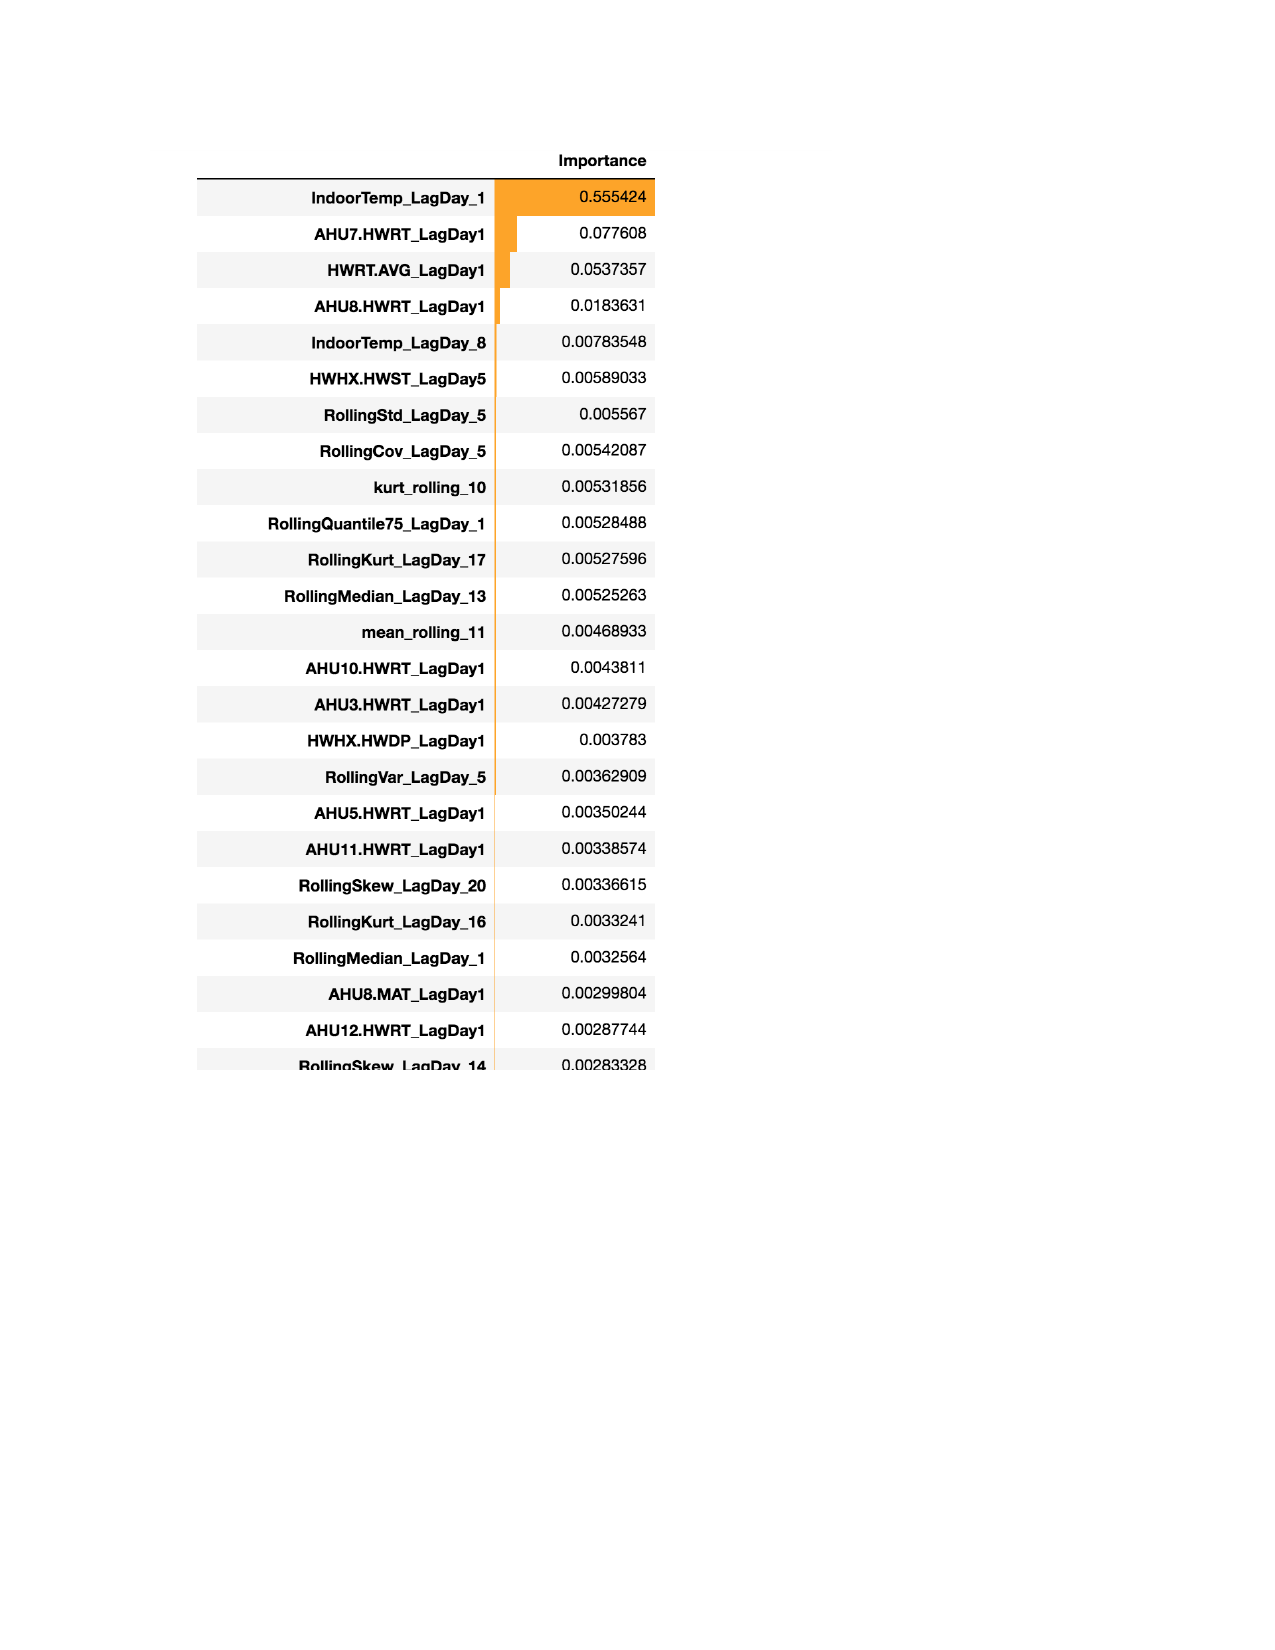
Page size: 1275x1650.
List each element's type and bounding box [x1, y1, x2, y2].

picture [150, 150, 833, 1070]
